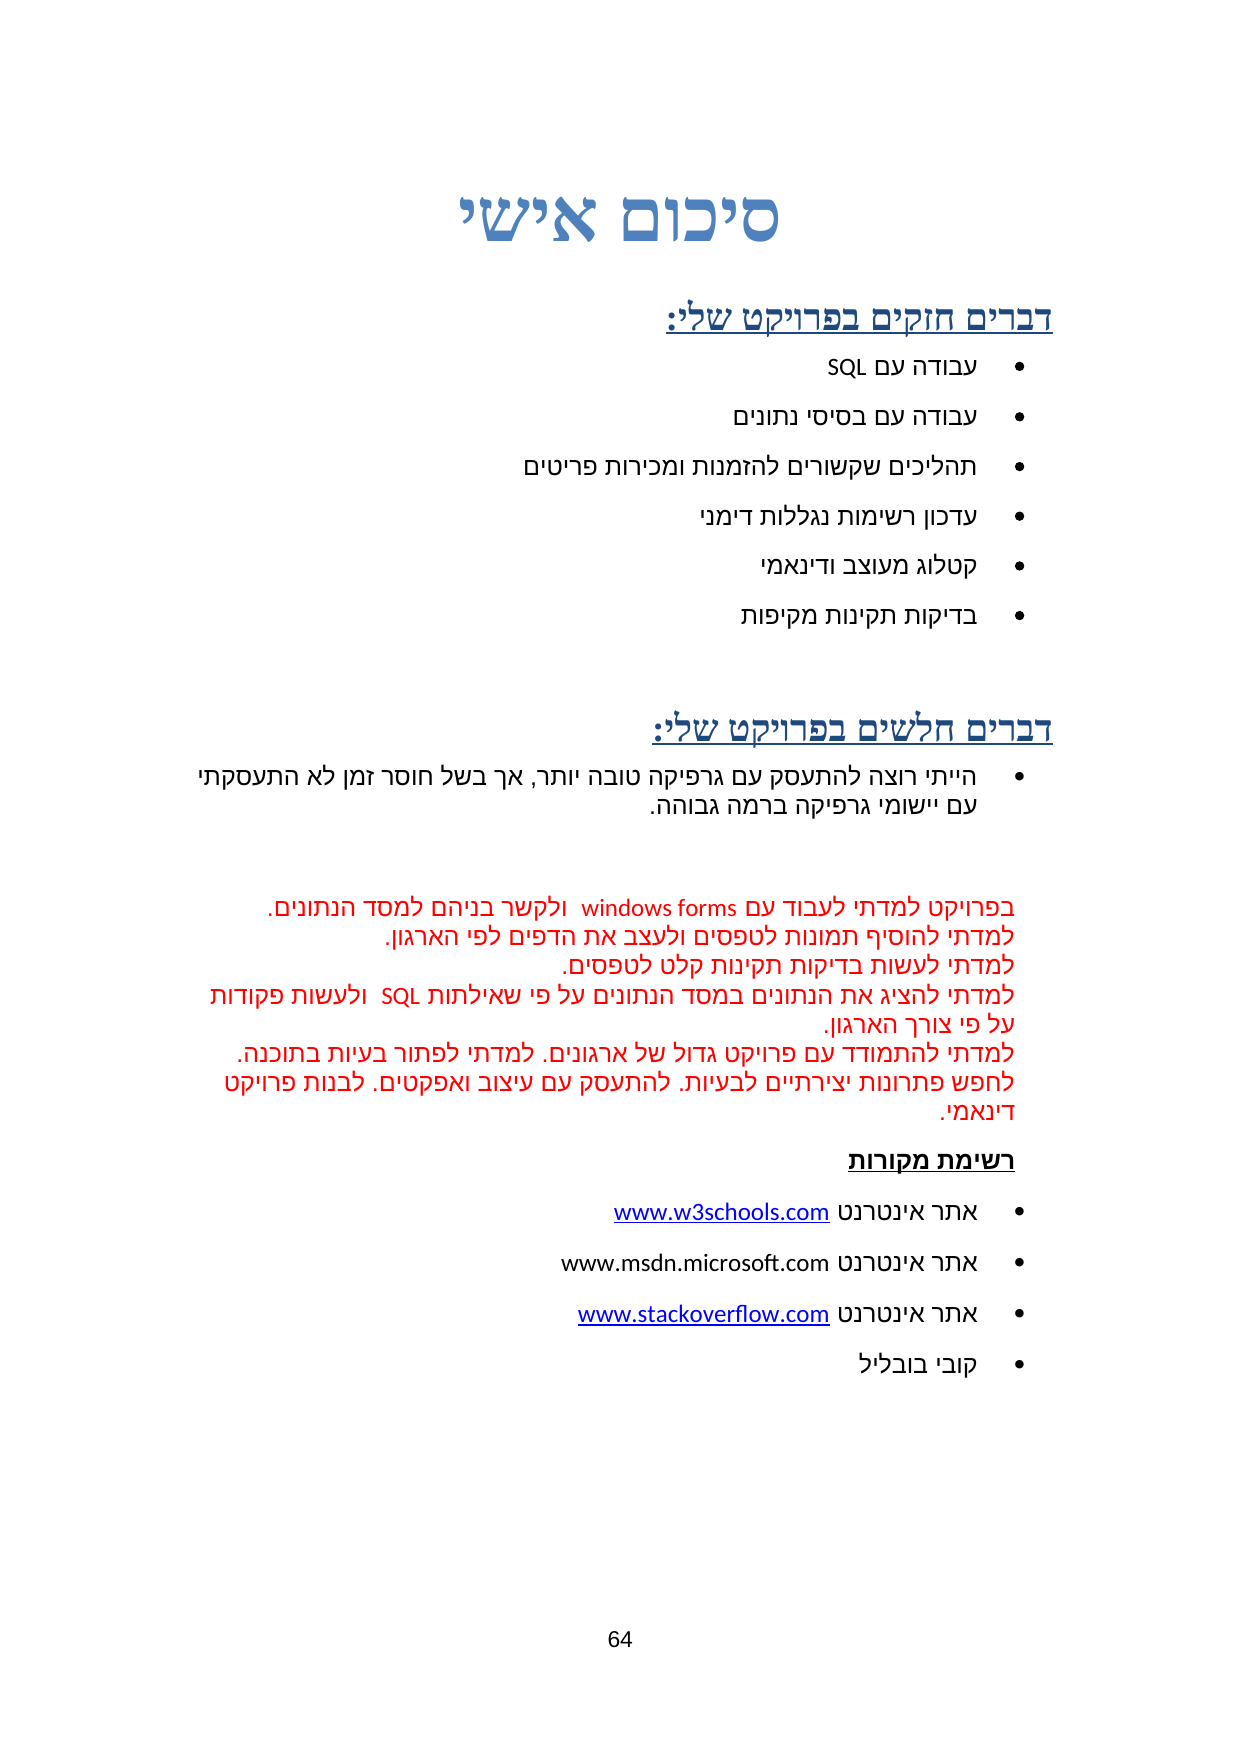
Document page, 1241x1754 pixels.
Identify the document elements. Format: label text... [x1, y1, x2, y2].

subtitle דברים חלשים בפרויקט שלי: [187, 706, 1053, 749]
list בדיקות תקינות מקיפות [187, 601, 1015, 630]
list תהליכים שקשורים להזמנות ומכירות פריטים [187, 452, 1015, 481]
list אתר אינטרנט www.stackoverflow.com [187, 1298, 1015, 1329]
subtitle דברים חזקים בפרויקט שלי: [187, 295, 1053, 338]
list עדכון רשימות נגללות דימני [187, 502, 1015, 530]
list קטלוג מעוצב ודינאמי [187, 551, 1015, 580]
text בפרויקט למדתי לעבוד עם windows forms ולקשר בניהם למסד הנתונים. למדתי להוסיף תמונות לטפסים ולעצב את הדפים לפי הארגון. למדתי לעשות בדיקות תקינות קלט לטפסים. למדתי להציג את הנתונים במסד הנתונים על פי שאילתות SQL ולעשות פקודות על פי צורך הארגון. למדתי להתמודד עם פרויקט גדול של ארגונים. למדתי לפתור בעיות בתוכנה. לחפש פתרונות יצירתיים לבעיות. להתעסק עם עיצוב ואפקטים. לבנות פרויקט דינאמי. [187, 892, 1015, 1125]
list עבודה עם SQL [187, 351, 1015, 381]
text רשימת מקורות [187, 1146, 1015, 1175]
list אתר אינטרנט www.w3schools.com [187, 1196, 1015, 1226]
list קובי בובליל [187, 1350, 1015, 1379]
subtitle סיכום אישי [187, 171, 1053, 257]
list הייתי רוצה להתעסק עם גרפיקה טובה יותר, אך בשל חוסר זמן לא התעסקתי עם יישומי גרפיקה ברמה גבוהה. [187, 762, 1015, 819]
list עבודה עם בסיסי נתונים [187, 402, 1015, 431]
list אתר אינטרנט www.msdn.microsoft.com [187, 1247, 1015, 1278]
